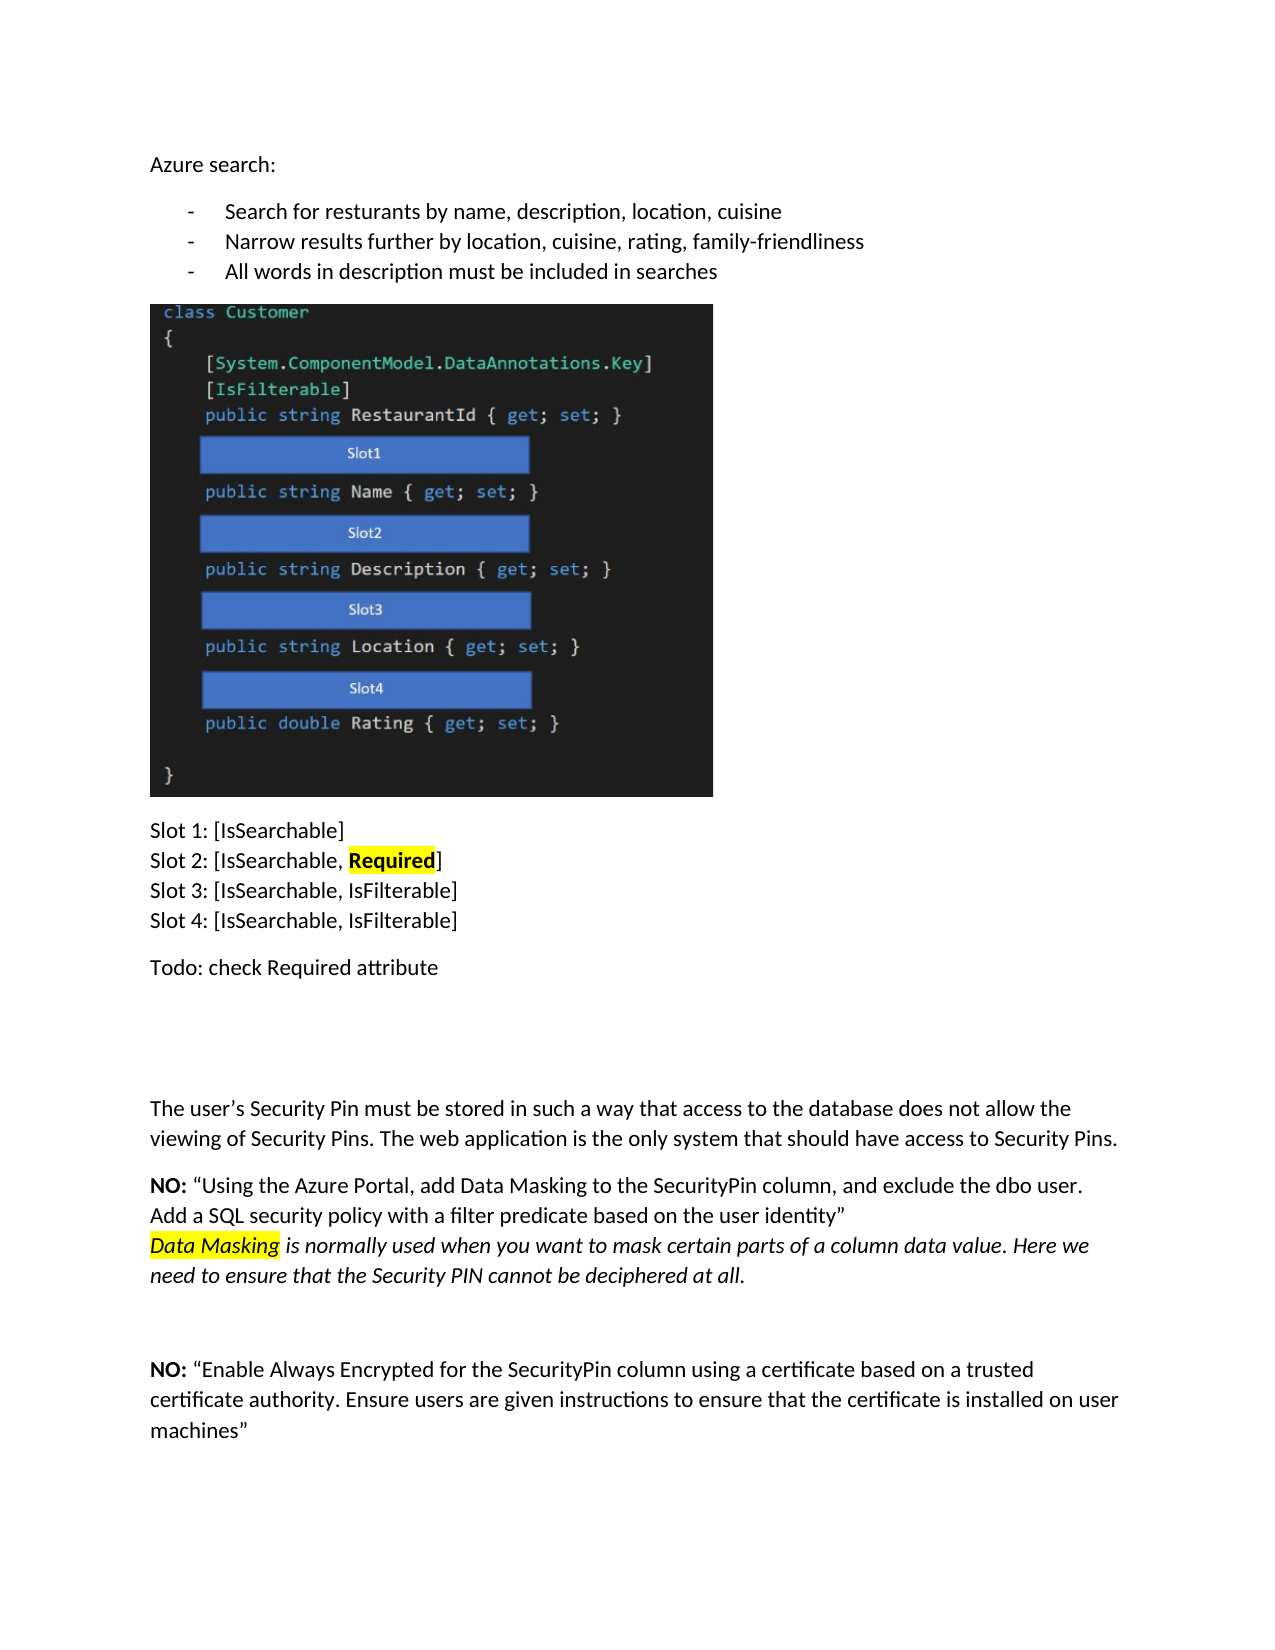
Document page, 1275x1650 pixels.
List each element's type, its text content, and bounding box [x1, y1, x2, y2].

text NO: “Enable Always Encrypted for the SecurityPin column using a certificate based on a trusted certificate authority. Ensure users are given instructions to ensure that the certificate is installed on user machines” [150, 1355, 1125, 1444]
list All words in description must be included in searches [187, 257, 1125, 285]
text Todo: check Required attribute [150, 953, 1125, 981]
list Search for resturants by name, description, location, cuisine [187, 197, 1125, 225]
text NO: “Using the Azure Portal, add Data Masking to the SecurityPin column, and exclude the dbo user. Add a SQL security policy with a filter predicate based on the user identity” Data Masking is normally used when you want to mask certain parts of a column data value. Here we need to ensure that the Security PIN cannot be deciphered at all. [150, 1171, 1125, 1289]
text Slot 1: [IsSearchable] Slot 2: [IsSearchable, Required] Slot 3: [IsSearchable, IsFilterable] Slot 4: [IsSearchable, IsFilterable] [150, 816, 1125, 934]
text The user’s Security Pin must be stored in such a way that access to the database does not allow the viewing of Security Pins. The web application is the only system that should have access to Security Pins. [150, 1094, 1125, 1152]
text Azure search: [150, 150, 1125, 178]
picture [150, 304, 714, 797]
list Narrow results further by location, cuisine, rating, family-friendliness [187, 227, 1125, 255]
